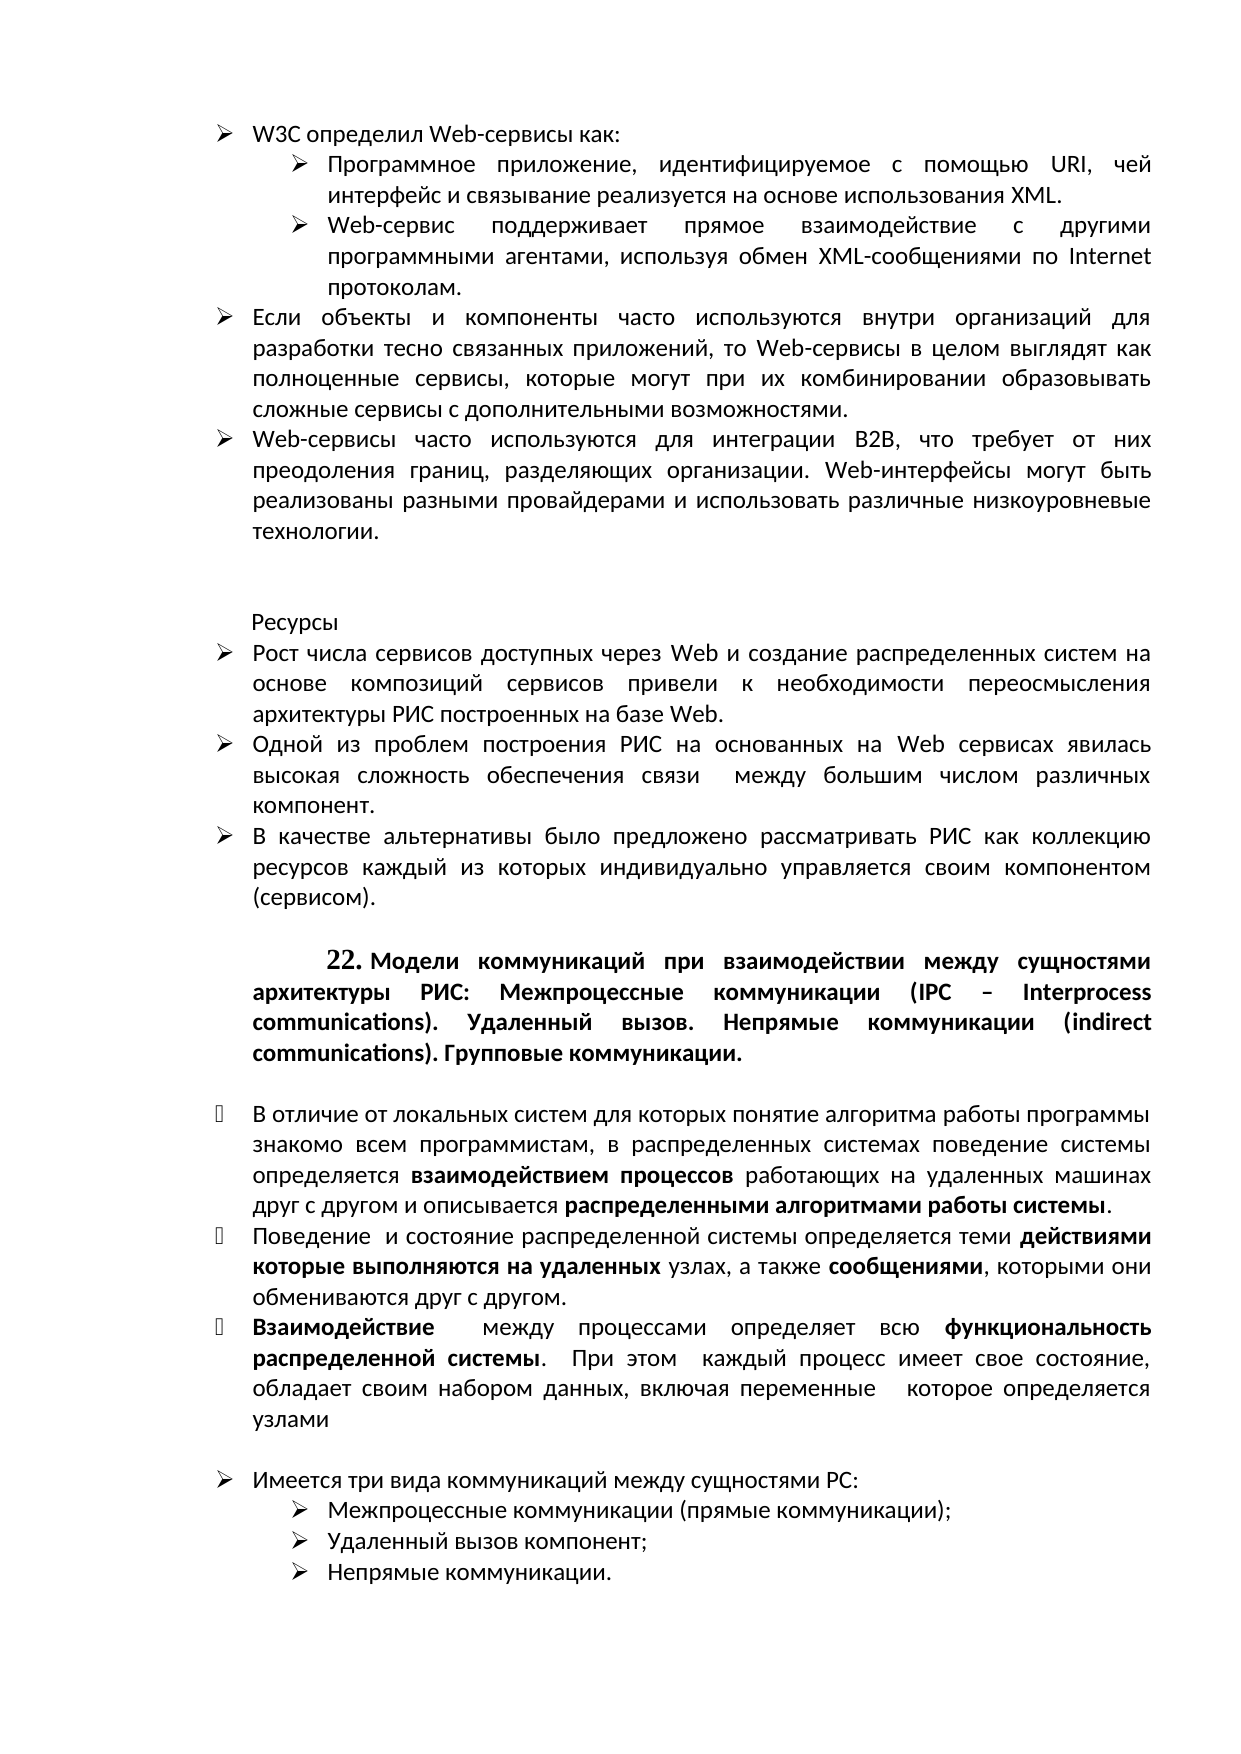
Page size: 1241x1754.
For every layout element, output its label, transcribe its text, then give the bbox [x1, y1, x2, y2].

list Одной из проблем построения РИС на основанных на Web сервисах явилась высокая сложность обеспечения связи между большим числом различных компонент. [215, 728, 1152, 820]
list W3C определил Web-сервисы как: [215, 118, 1152, 149]
list Если объекты и компоненты часто используются внутри организаций для разработки тесно связанных приложений, то Web-сервисы в целом выглядят как полноценные сервисы, которые могут при их комбинировании образовывать сложные сервисы с дополнительными возможностями. [215, 301, 1152, 423]
list В качестве альтернативы было предложено рассматривать РИС как коллекцию ресурсов каждый из которых индивидуально управляется своим компонентом (сервисом). [215, 820, 1152, 912]
list Взаимодействие между процессами определяет всю функциональность распределенной системы. При этом каждый процесс имеет свое состояние, обладает своим набором данных, включая переменные которое определяется узлами [215, 1311, 1152, 1433]
list Удаленный вызов компонент; [290, 1525, 1152, 1556]
list Программное приложение, идентифицируемое с помощью URI, чей интерфейс и связывание реализуется на основе использования XML. [290, 149, 1152, 210]
list Web-сервисы часто используются для интеграции B2B, что требует от них преодоления границ, разделяющих организации. Web-интерфейсы могут быть реализованы разными провайдерами и использовать различные низкоуровневые технологии. [215, 423, 1152, 545]
list Рост числа сервисов доступных через Web и создание распределенных систем на основе композиций сервисов привели к необходимости переосмысления архитектуры РИС построенных на базе Web. [215, 637, 1152, 728]
list Ресурсы [251, 606, 1152, 637]
list Модели коммуникаций при взаимодействии между сущностями архитектуры РИС: Межпроцессные коммуникации (IPC – Interprocess communications). Удаленный вызов. Непрямые коммуникации (indirect communications). Групповые коммуникации. [252, 942, 1152, 1067]
list Web-сервис поддерживает прямое взаимодействие с другими программными агентами, используя обмен XML-сообщениями по Internet протоколам. [290, 210, 1152, 301]
list Межпроцессные коммуникации (прямые коммуникации); [290, 1494, 1152, 1525]
list Имеется три вида коммуникаций между сущностями РС: [215, 1464, 1152, 1494]
list В отличие от локальных систем для которых понятие алгоритма работы программы знакомо всем программистам, в распределенных системах поведение системы определяется взаимодействием процессов работающих на удаленных машинах друг с другом и описывается распределенными алгоритмами работы системы. [215, 1098, 1152, 1220]
list Непрямые коммуникации. [290, 1556, 1152, 1586]
list Поведение и состояние распределенной системы определяется теми действиями которые выполняются на удаленных узлах, а также сообщениями, которыми они обмениваются друг с другом. [215, 1220, 1152, 1311]
